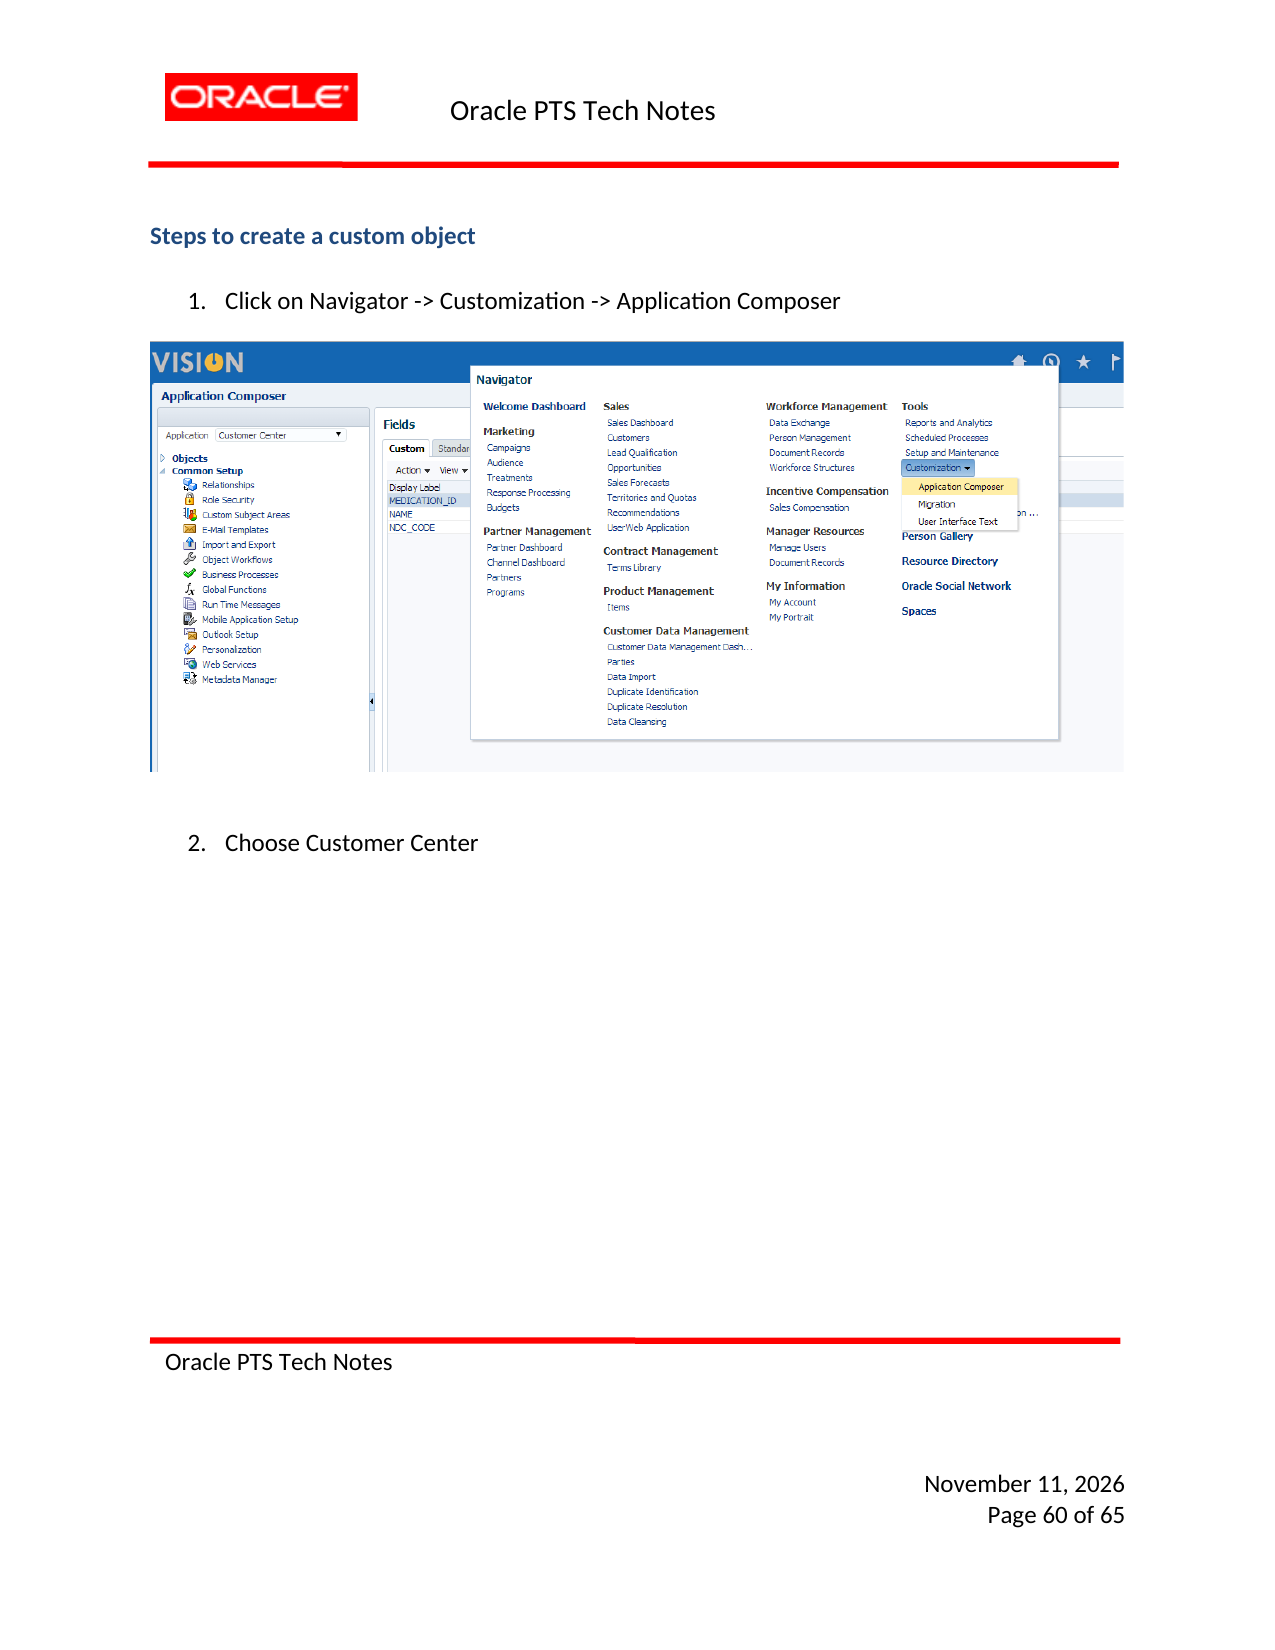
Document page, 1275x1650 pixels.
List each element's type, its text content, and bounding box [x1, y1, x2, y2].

picture [165, 73, 358, 121]
subtitle Steps to create a custom object [150, 220, 1125, 250]
list Click on Navigator -> Customization -> Application Composer [187, 285, 1125, 316]
list Choose Customer Center [187, 827, 1125, 857]
picture [150, 341, 1124, 772]
